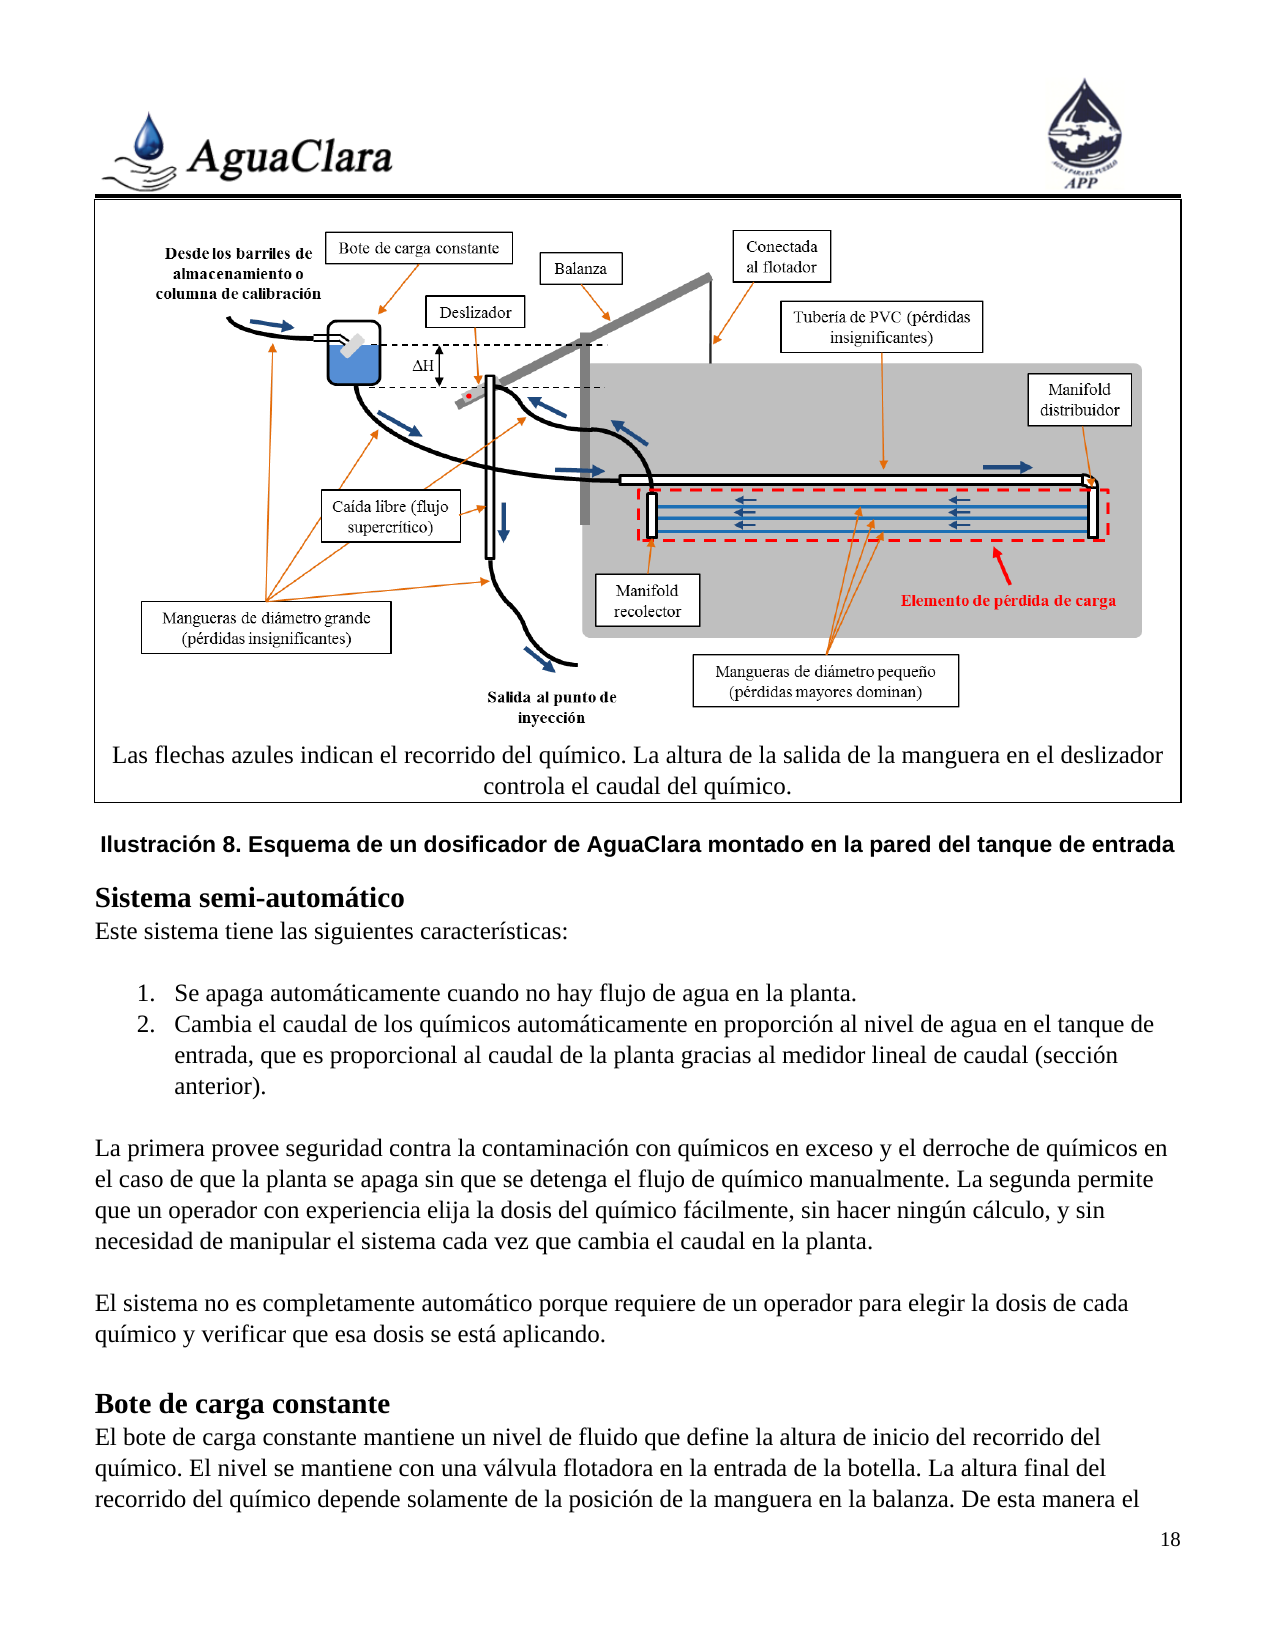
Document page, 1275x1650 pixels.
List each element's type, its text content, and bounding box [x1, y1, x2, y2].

picture [1041, 75, 1134, 194]
list Se apaga automáticamente cuando no hay flujo de agua en la planta. [137, 978, 1181, 1007]
list Cambia el caudal de los químicos automáticamente en proporción al nivel de agua en el tanque de entrada, que es proporcional al caudal de la planta gracias al medidor lineal de caudal (sección anterior). [137, 1009, 1181, 1100]
text Este sistema tiene las siguientes características: [94, 916, 1181, 945]
picture [133, 230, 1142, 738]
text La primera provee seguridad contra la contaminación con químicos en exceso y el derroche de químicos en el caso de que la planta se apaga sin que se detenga el flujo de químico manualmente. La segunda permite que un operador con experiencia elija la dosis del químico fácilmente, sin hacer ningún cálculo, y sin necesidad de manipular el sistema cada vez que cambia el caudal en la planta. [94, 1133, 1181, 1255]
text Las flechas azules indican el recorrido del químico. La altura de la salida de la manguera en el deslizador controla el caudal del químico. [95, 739, 1180, 802]
subtitle Bote de carga constante [94, 1386, 1181, 1419]
text Ilustración 8. Esquema de un dosificador de AguaClara montado en la pared del tanque de entrada [94, 831, 1181, 857]
text El sistema no es completamente automático porque requiere de un operador para elegir la dosis de cada químico y verificar que esa dosis se está aplicando. [94, 1288, 1181, 1348]
subtitle Sistema semi-automático [94, 880, 1181, 913]
picture [94, 111, 412, 194]
